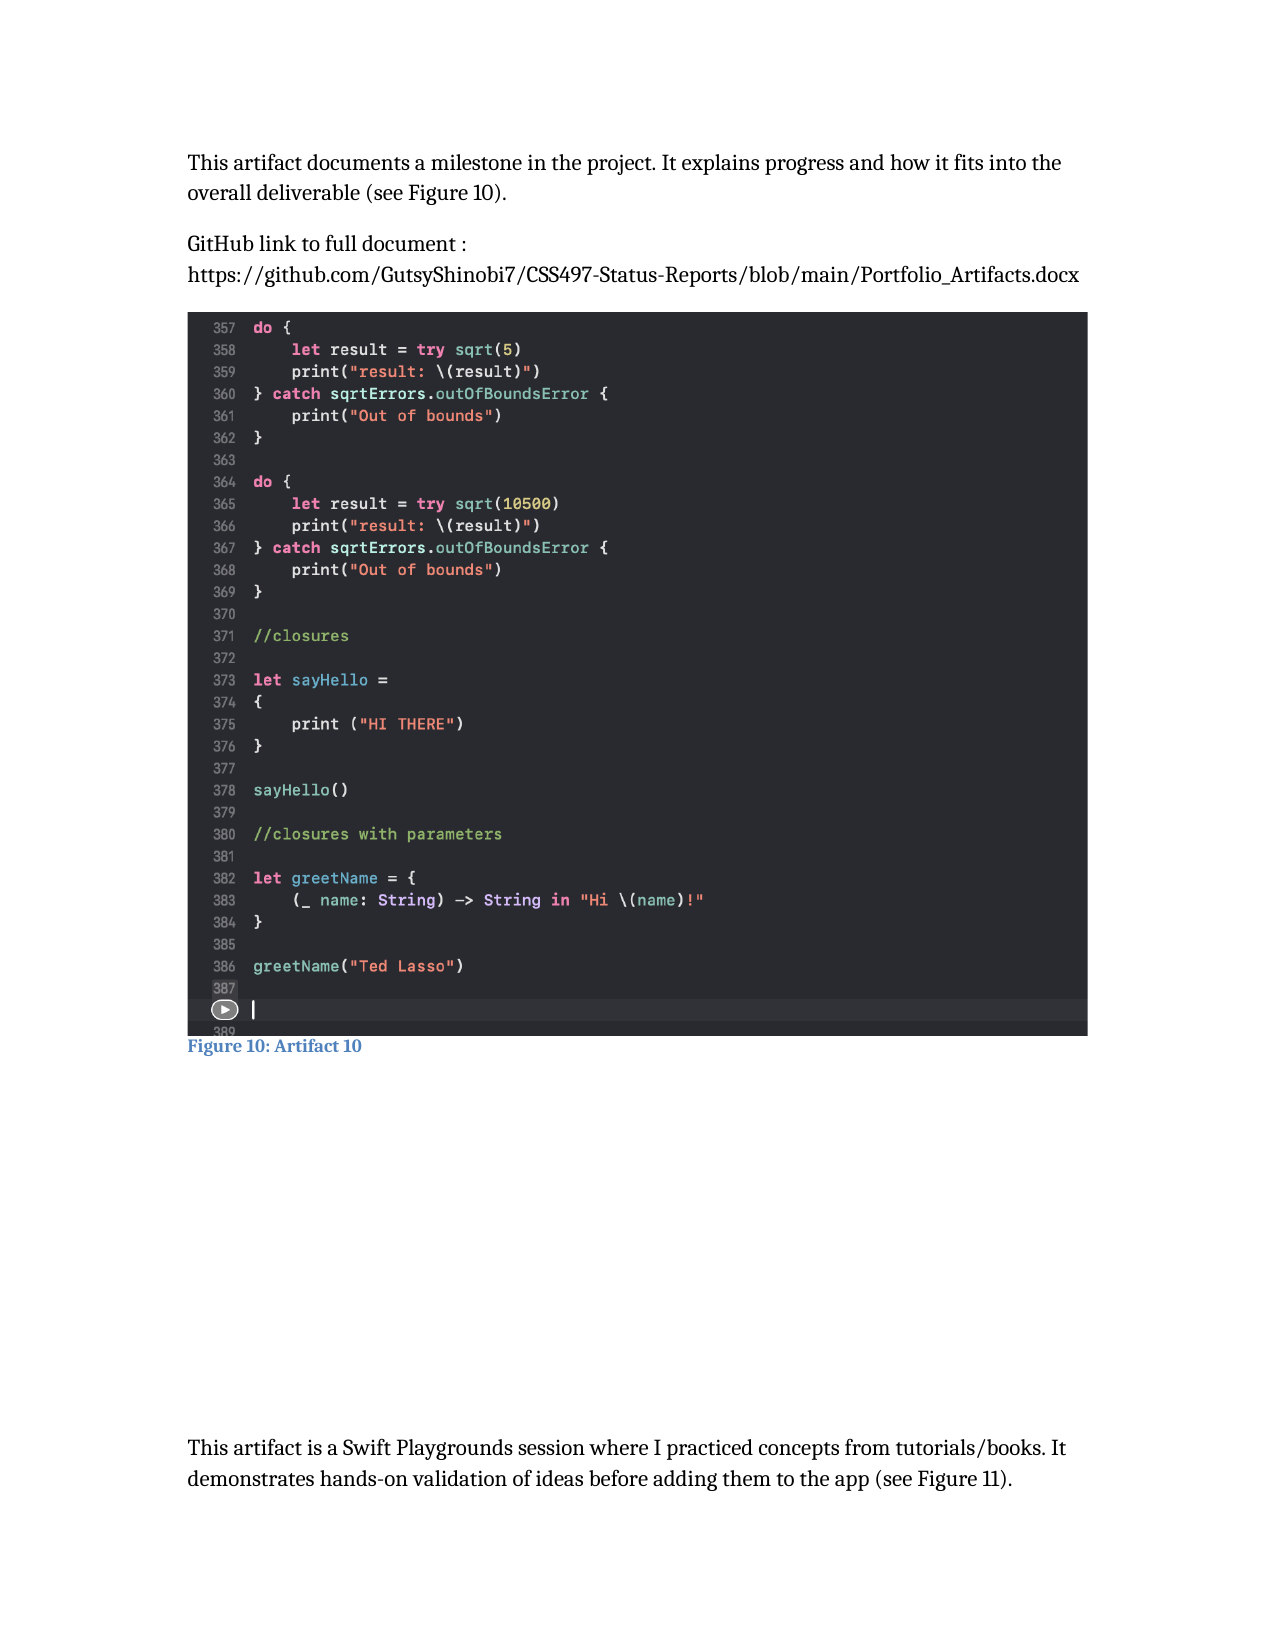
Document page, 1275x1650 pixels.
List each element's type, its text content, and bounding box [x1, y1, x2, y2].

text This artifact documents a milestone in the project. It explains progress and how it fits into the overall deliverable (see Figure 10). [187, 150, 1087, 207]
text This artifact is a Swift Playgrounds session where I practiced concepts from tutorials/books. It demonstrates hands-on validation of ideas before adding them to the app (see Figure 11). [187, 1435, 1087, 1492]
picture [187, 312, 1088, 1036]
text GitHub link to full document : https://github.com/GutsyShinobi7/CSS497-Status-Reports/blob/main/Portfolio_Artifacts.docx [187, 231, 1087, 288]
text Figure 10: Artifact 10 [187, 1036, 1087, 1057]
